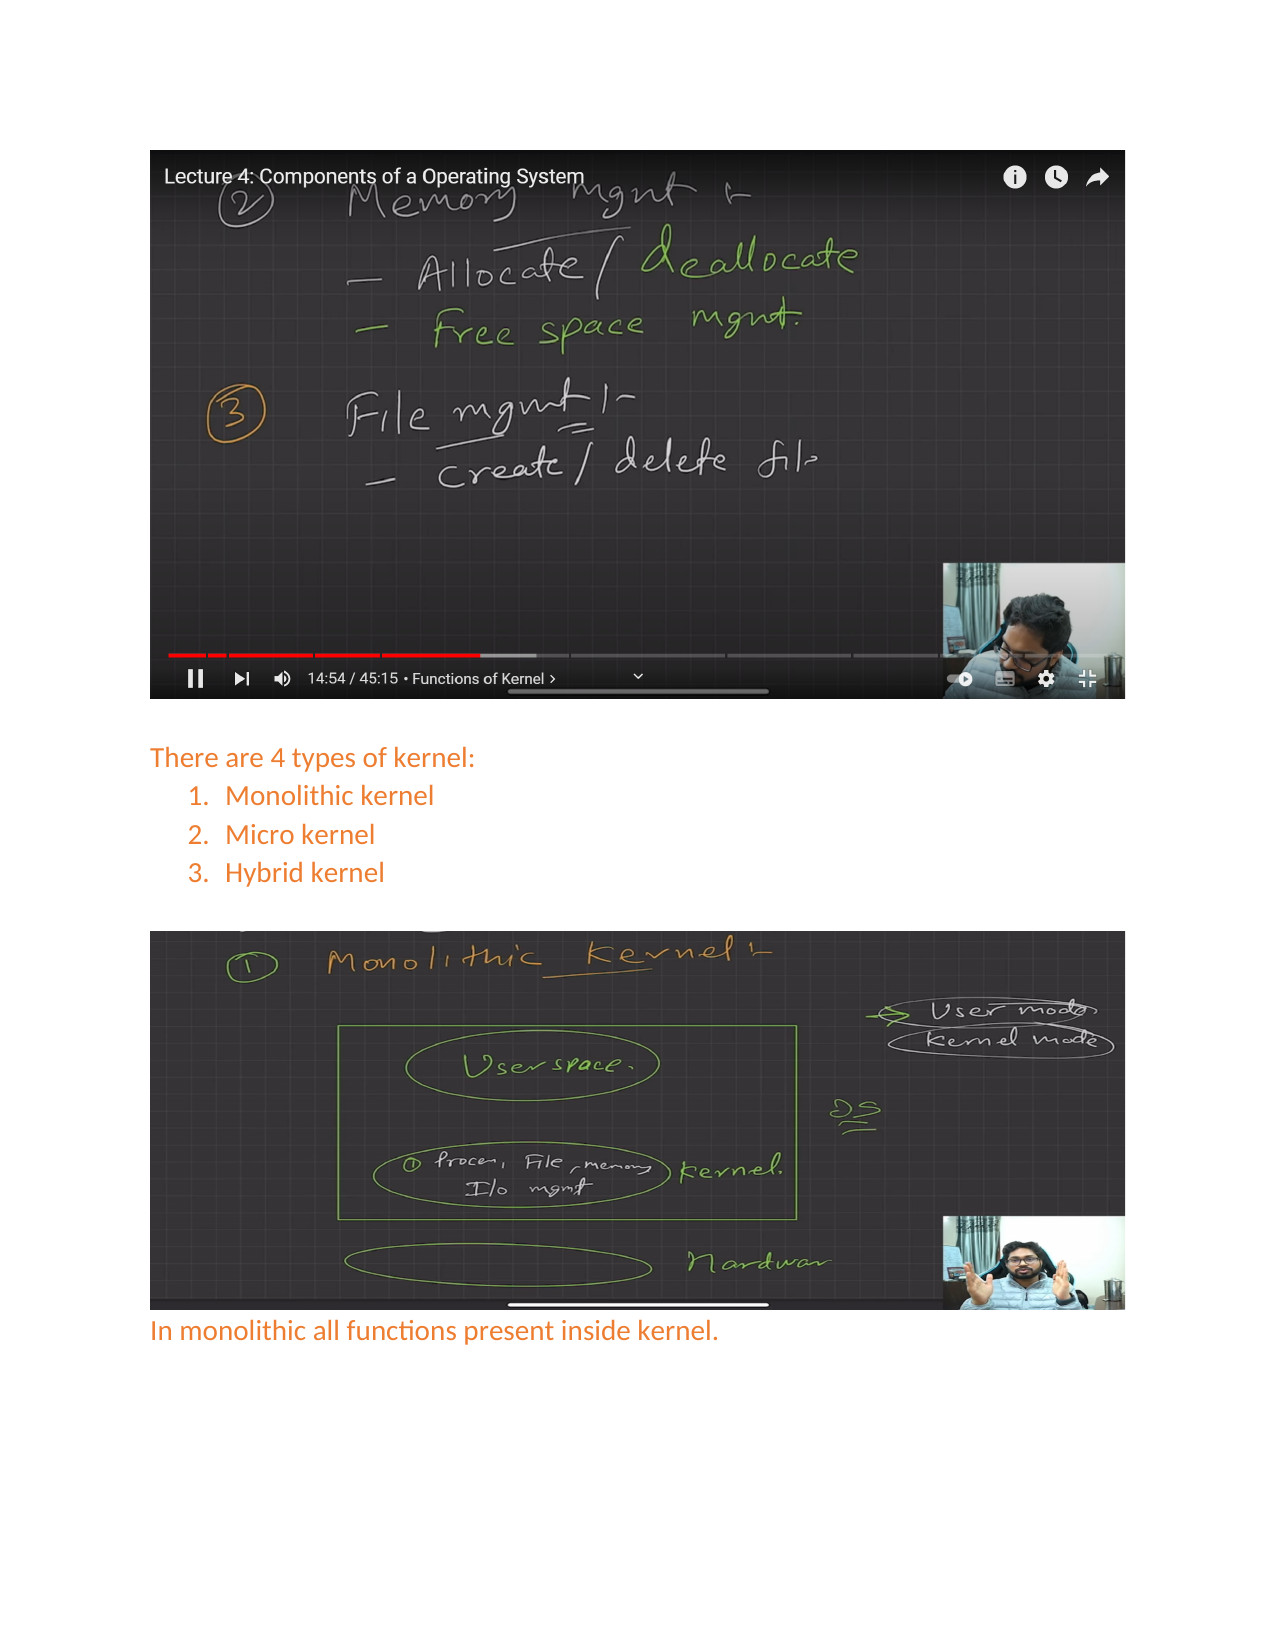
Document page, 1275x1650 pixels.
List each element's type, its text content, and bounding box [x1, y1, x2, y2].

picture [150, 931, 1125, 1310]
text There are 4 types of kernel: [150, 739, 1125, 775]
picture [150, 150, 1125, 699]
list Micro kernel [187, 816, 1125, 852]
list Hybrid kernel [187, 854, 1125, 890]
list Monolithic kernel [187, 777, 1125, 813]
text In monolithic all functions present inside kernel. [150, 1312, 1125, 1347]
